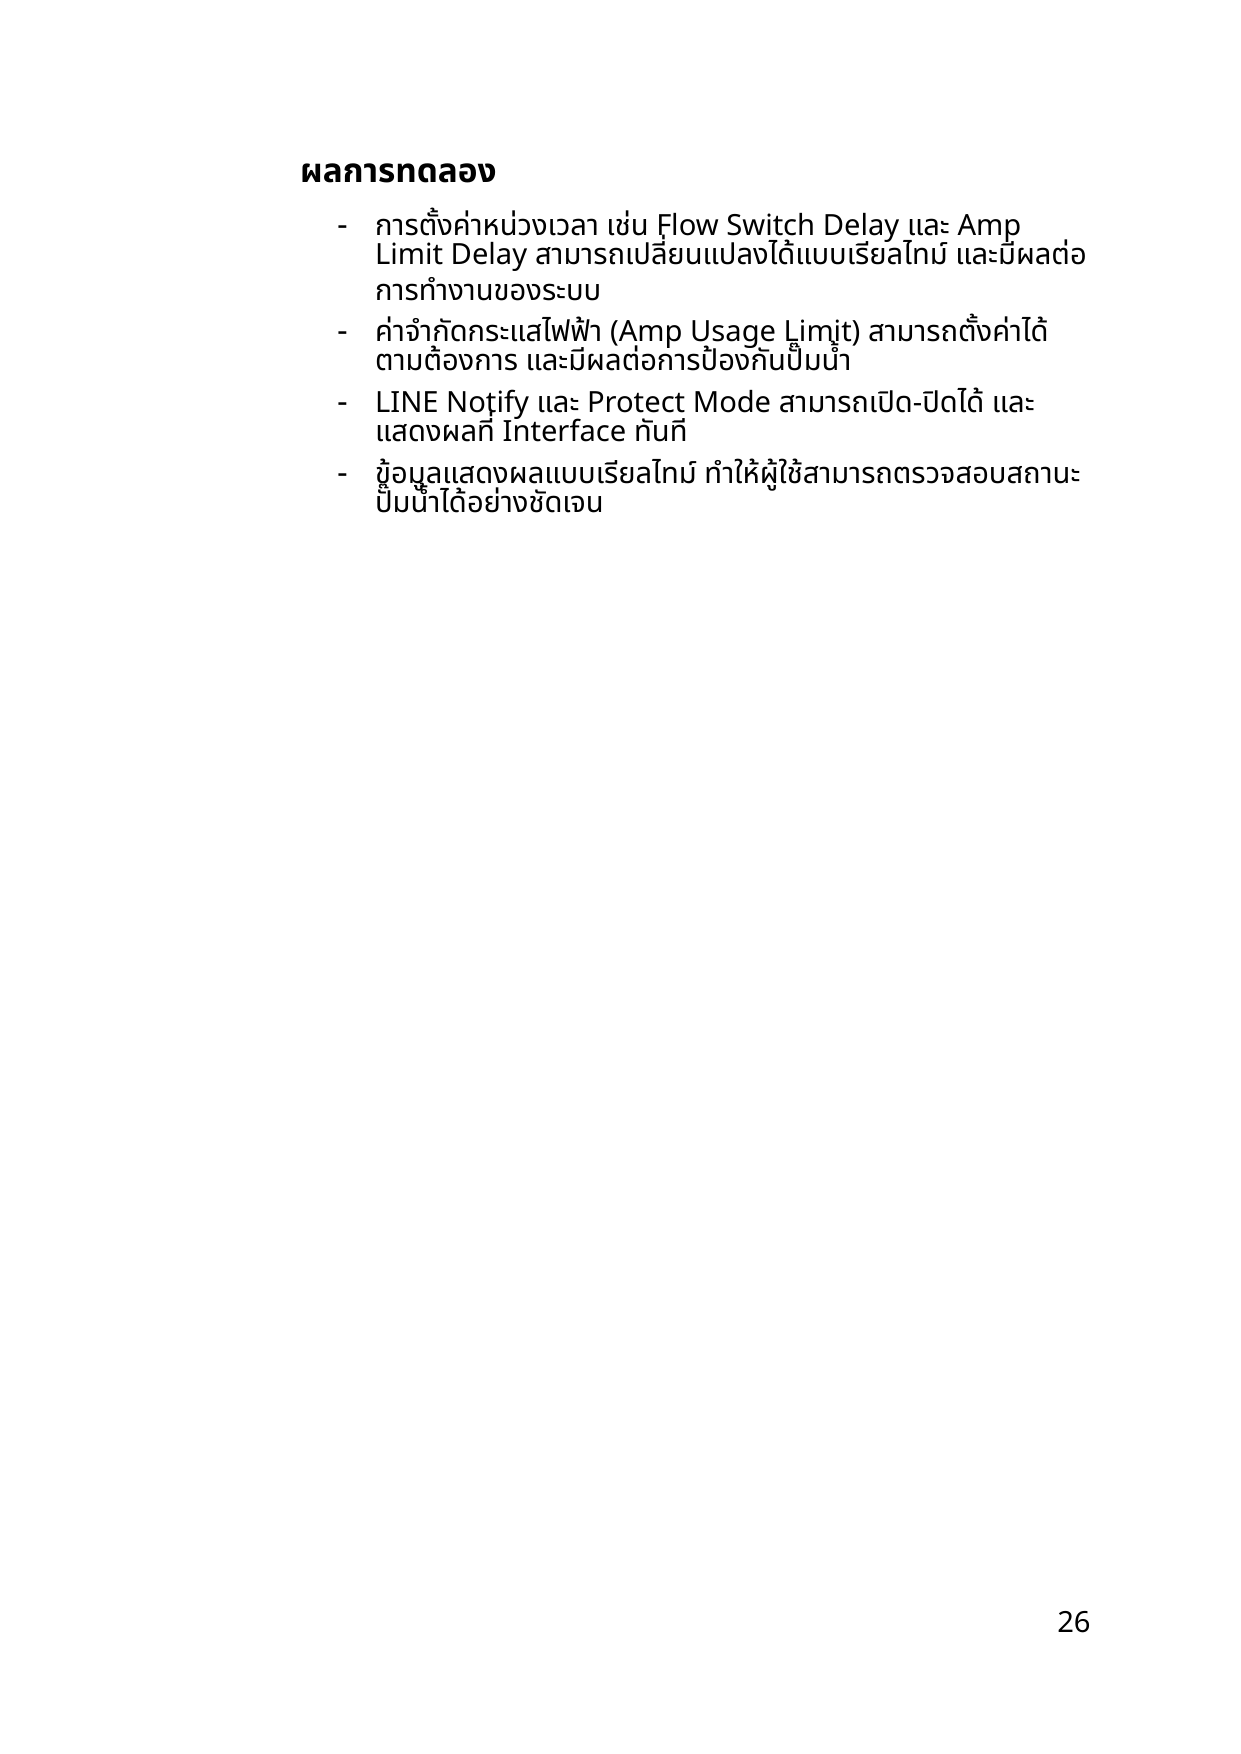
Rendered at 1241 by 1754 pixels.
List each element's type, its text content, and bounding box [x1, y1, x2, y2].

list LINE Notify และ Protect Mode สามารถเปิด-ปิดได้ และแสดงผลที่ Interface ทันที [337, 384, 1090, 455]
list การตั้งค่าหน่วงเวลา เช่น Flow Switch Delay และ Amp Limit Delay สามารถเปลี่ยนแปลงได้แบบเรียลไทม์ และมีผลต่อการทำงานของระบบ [337, 207, 1090, 313]
list ข้อมูลแสดงผลแบบเรียลไทม์ ทำให้ผู้ใช้สามารถตรวจสอบสถานะปั๊มน้ำได้อย่างชัดเจน [337, 455, 1090, 525]
list ค่าจำกัดกระแสไฟฟ้า (Amp Usage Limit) สามารถตั้งค่าได้ตามต้องการ และมีผลต่อการป้องกันปั๊มน้ำ [337, 313, 1090, 384]
text ผลการทดลอง [300, 150, 1090, 190]
